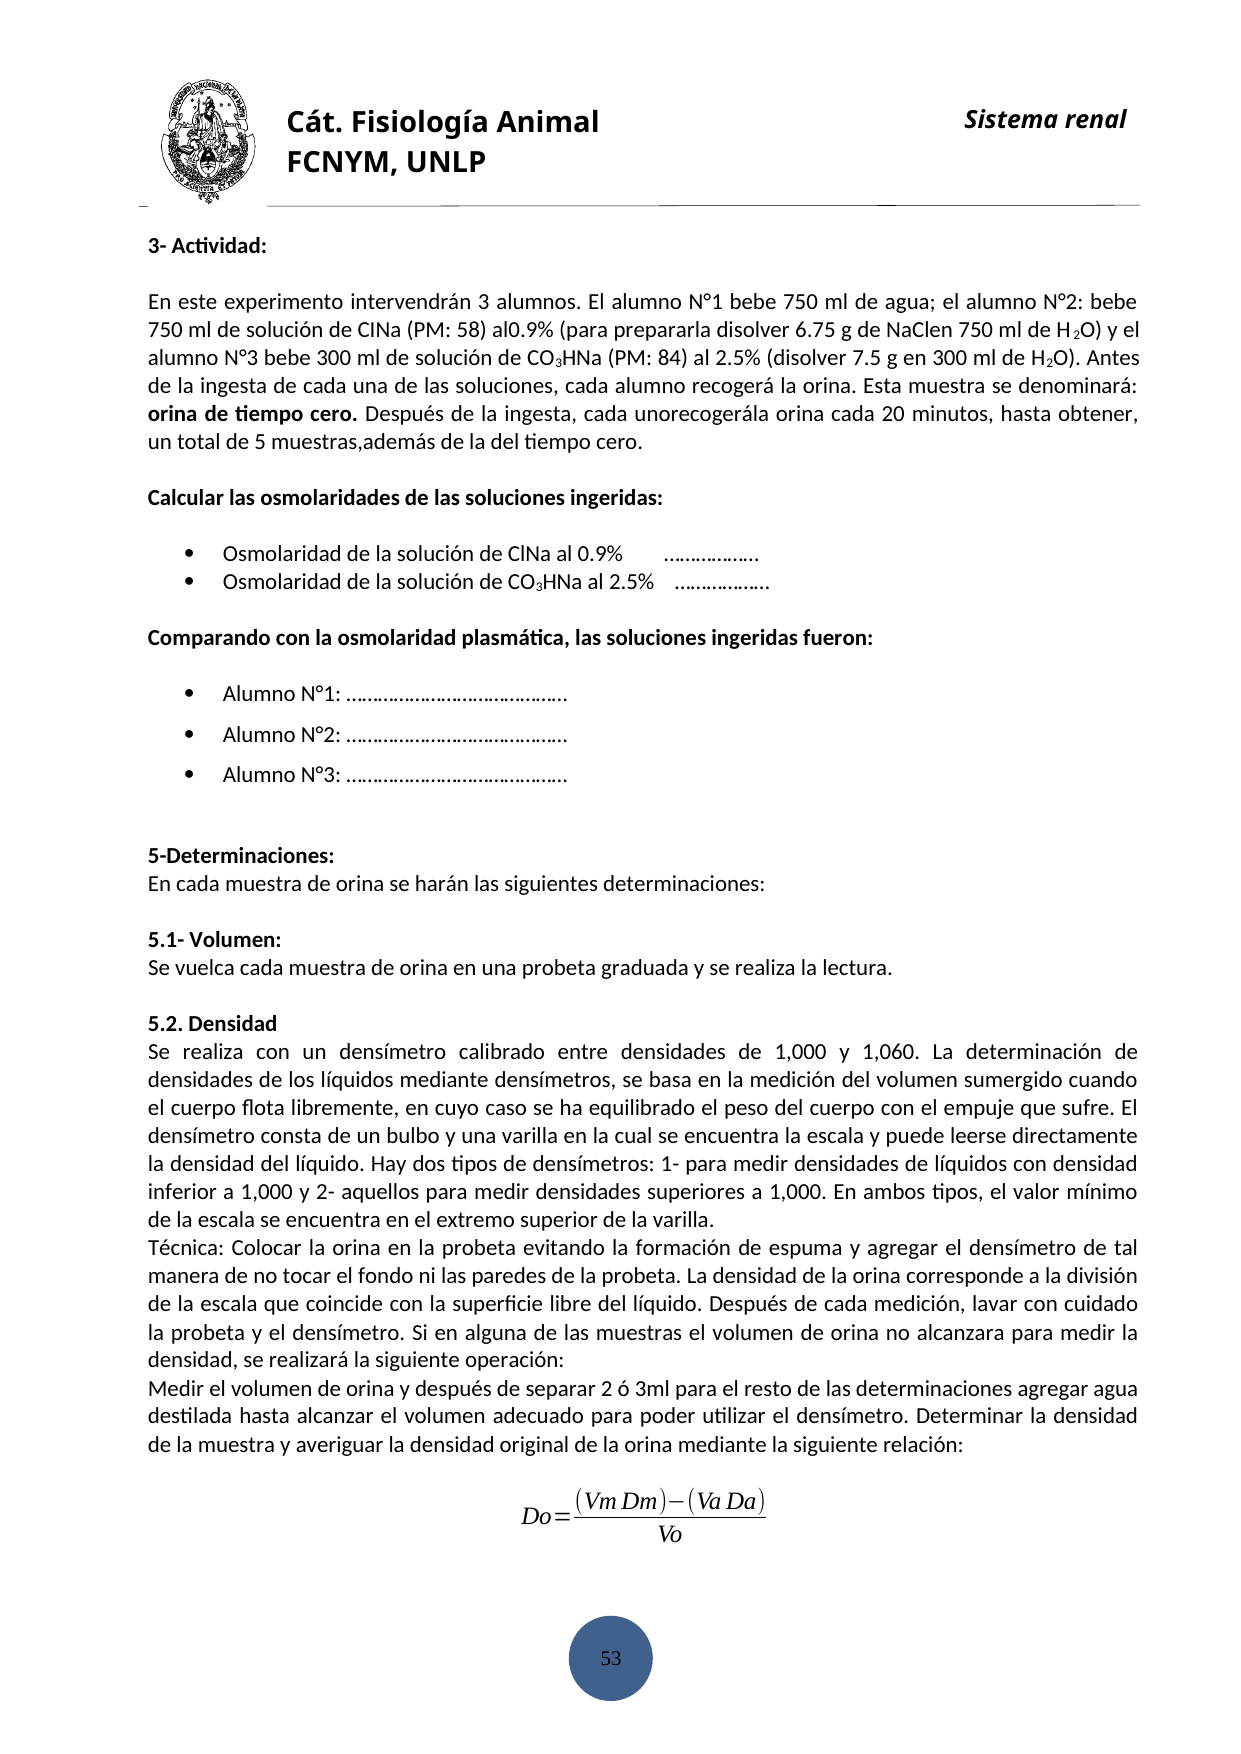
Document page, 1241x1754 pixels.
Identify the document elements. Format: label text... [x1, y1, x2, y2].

text Comparando con la osmolaridad plasmática, las soluciones ingeridas fueron: [148, 623, 1140, 651]
text Se vuelca cada muestra de orina en una probeta graduada y se realiza la lectura. [148, 953, 1140, 981]
list Alumno N°3: …………………………………… [185, 760, 1140, 788]
list Alumno N°1: …………………………………… [185, 679, 1140, 707]
text Técnica: Colocar la orina en la probeta evitando la formación de espuma y agregar el densímetro de tal manera de no tocar el fondo ni las paredes de la probeta. La densidad de la orina corresponde a la división de la escala que coincide con la superficie libre del líquido. Después de cada medición, lavar con cuidado la probeta y el densímetro. Si en alguna de las muestras el volumen de orina no alcanzara para medir la densidad, se realizará la siguiente operación: [148, 1233, 1140, 1374]
text 5-Determinaciones: [148, 841, 1140, 869]
text 3- Actividad: [148, 231, 1140, 259]
text En este experimento intervendrán 3 alumnos. El alumno N°1 bebe 750 ml de agua; el alumno N°2: bebe 750 ml de solución de CINa (PM: 58) al0.9% (para prepararla disolver 6.75 g de NaClen 750 ml de H2O) y el alumno N°3 bebe 300 ml de solución de CO3HNa (PM: 84) al 2.5% (disolver 7.5 g en 300 ml de H2O). Antes de la ingesta de cada una de las soluciones, cada alumno recogerá la orina. Esta muestra se denominará: orina de tiempo cero. Después de la ingesta, cada unorecogerála orina cada 20 minutos, hasta obtener, un total de 5 muestras,además de la del tiempo cero. [148, 287, 1140, 455]
text 5.2. Densidad [148, 1009, 1140, 1037]
text Medir el volumen de orina y después de separar 2 ó 3ml para el resto de las determinaciones agregar agua destilada hasta alcanzar el volumen adecuado para poder utilizar el densímetro. Determinar la densidad de la muestra y averiguar la densidad original de la orina mediante la siguiente relación: [148, 1374, 1140, 1458]
picture [147, 75, 268, 207]
text Se realiza con un densímetro calibrado entre densidades de 1,000 y 1,060. La determinación de densidades de los líquidos mediante densímetros, se basa en la medición del volumen sumergido cuando el cuerpo flota libremente, en cuyo caso se ha equilibrado el peso del cuerpo con el empuje que sufre. El densímetro consta de un bulbo y una varilla en la cual se encuentra la escala y puede leerse directamente la densidad del líquido. Hay dos tipos de densímetros: 1- para medir densidades de líquidos con densidad inferior a 1,000 y 2- aquellos para medir densidades superiores a 1,000. En ambos tipos, el valor mínimo de la escala se encuentra en el extremo superior de la varilla. [148, 1037, 1140, 1233]
list Osmolaridad de la solución de CO3HNa al 2.5% ……………… [185, 567, 1140, 595]
text Calcular las osmolaridades de las soluciones ingeridas: [148, 483, 1140, 511]
text En cada muestra de orina se harán las siguientes determinaciones: [148, 869, 1140, 897]
list Osmolaridad de la solución de ClNa al 0.9% ……………… [185, 539, 1140, 567]
list Alumno N°2: …………………………………… [185, 720, 1140, 748]
text 5.1- Volumen: [148, 925, 1140, 953]
